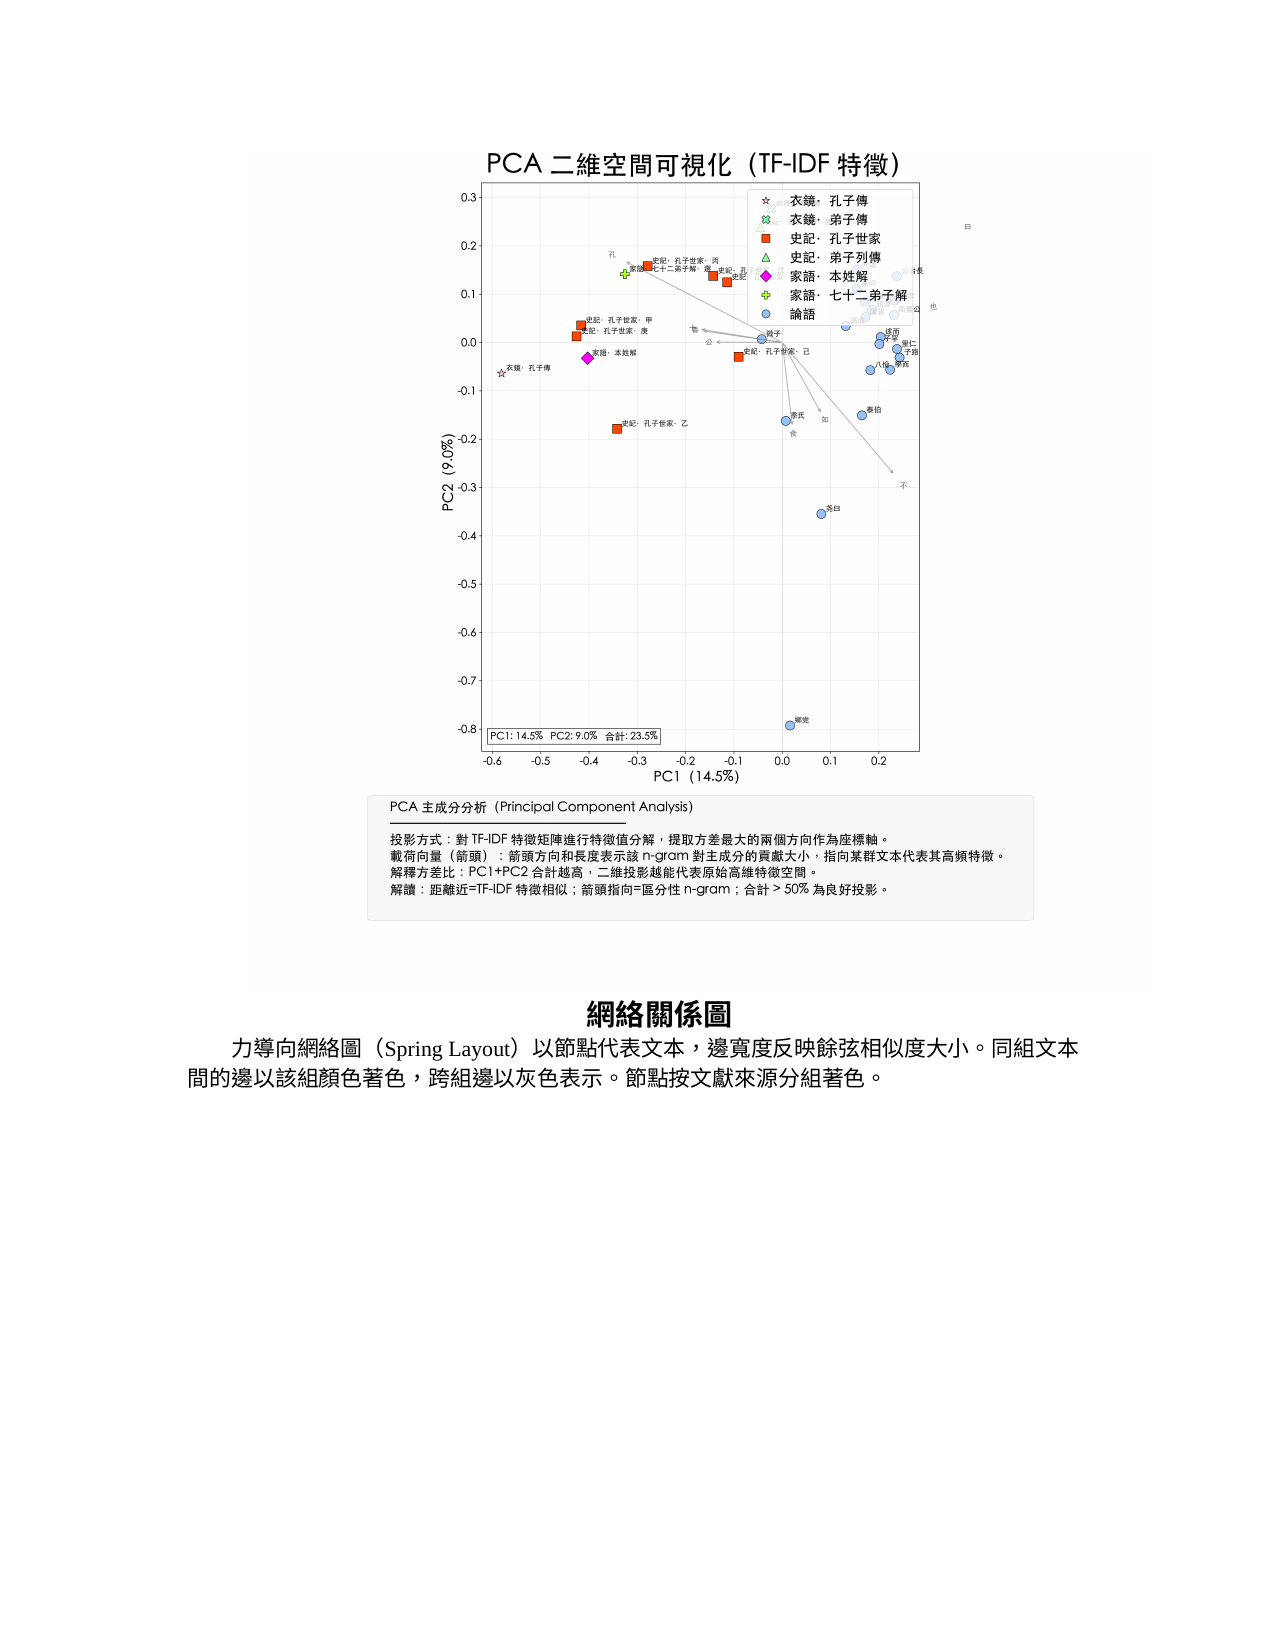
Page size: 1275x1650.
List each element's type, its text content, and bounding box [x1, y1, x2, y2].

subtitle 網絡關係圖 [187, 994, 1087, 1033]
text 力導向網絡圖（Spring Layout）以節點代表文本，邊寬度反映餘弦相似度大小。同組文本間的邊以該組顏色著色，跨組邊以灰色表示。節點按文獻來源分組著色。 [187, 1033, 1087, 1093]
